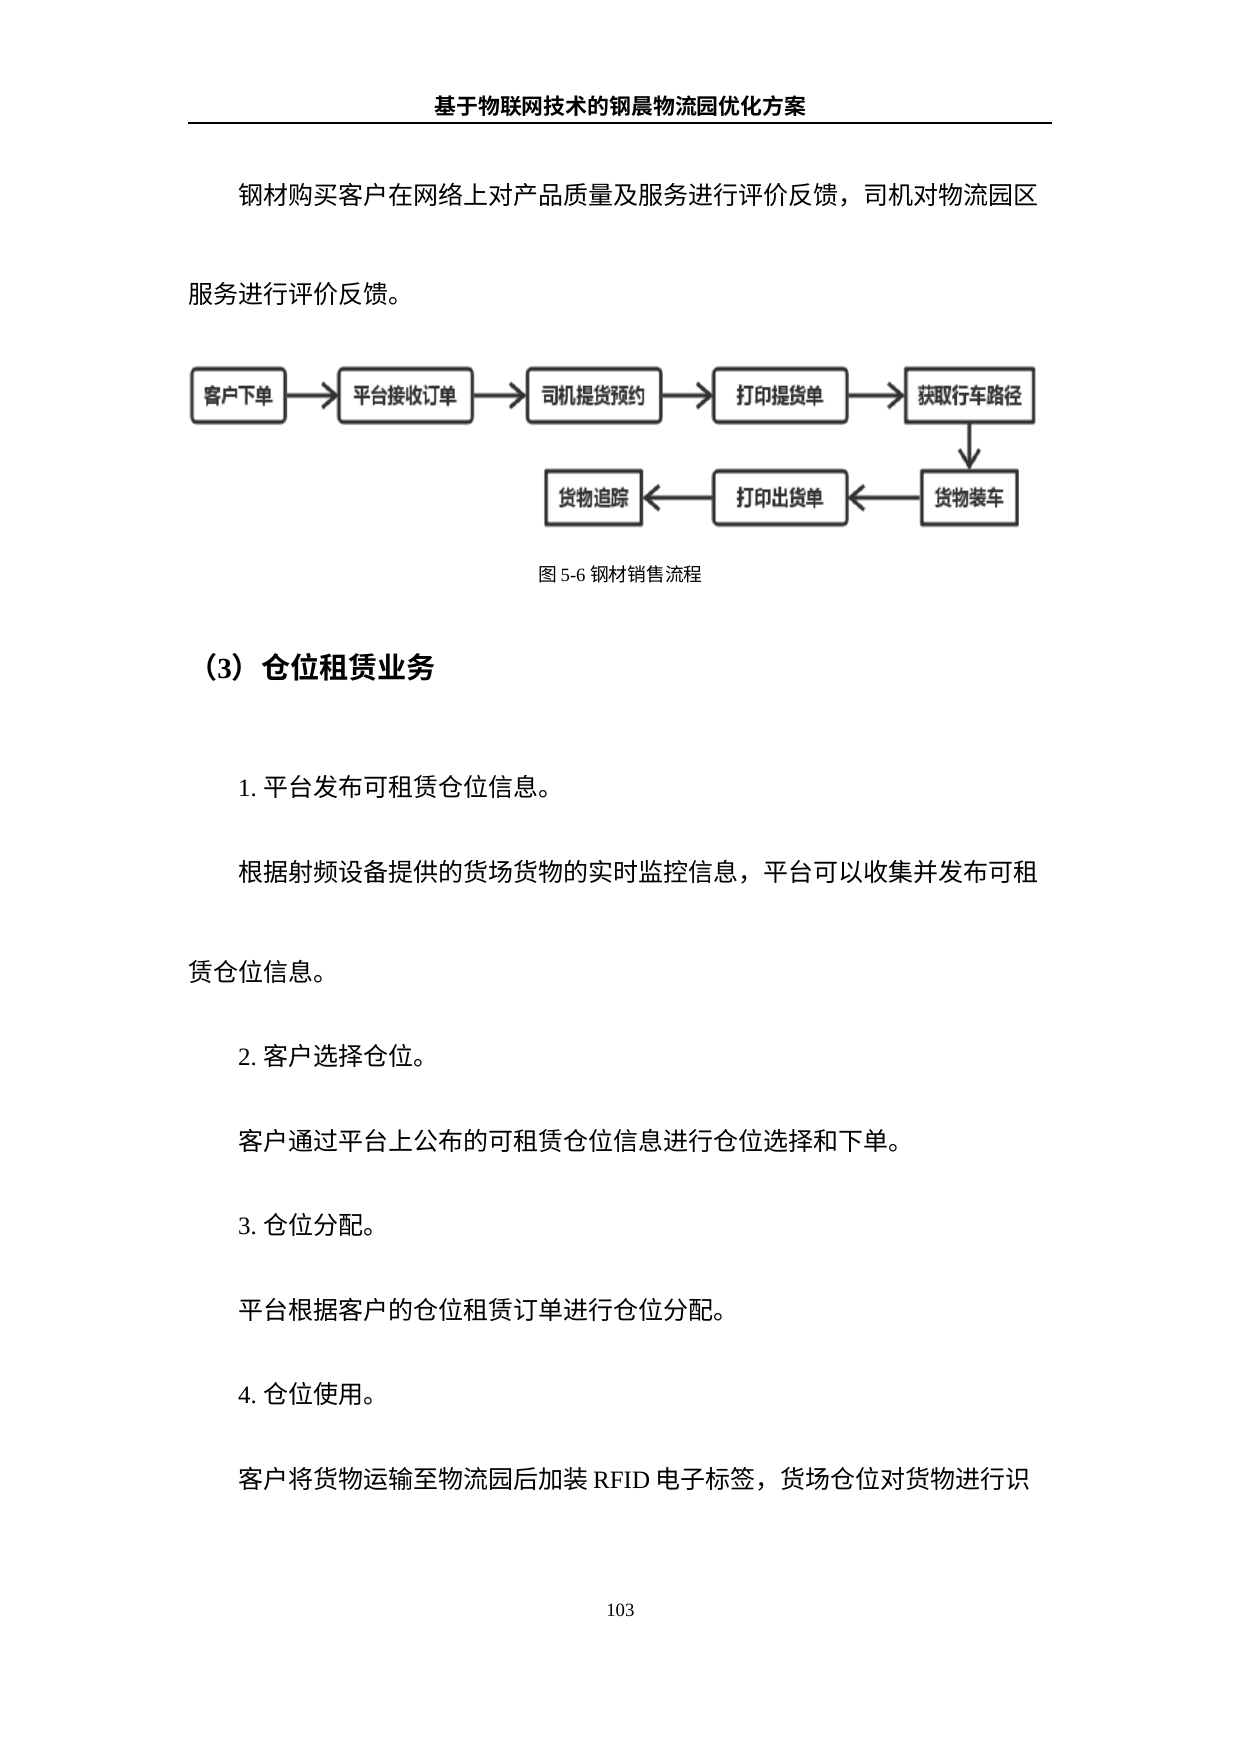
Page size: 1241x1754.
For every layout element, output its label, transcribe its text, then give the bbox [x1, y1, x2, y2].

text 客户通过平台上公布的可租赁仓位信息进行仓位选择和下单。 [188, 1106, 1052, 1173]
list 仓位使用。 [188, 1360, 1052, 1426]
text 1. 平台发布可租赁仓位信息。 [188, 753, 1052, 819]
text 图5-6 钢材销售流程 [188, 556, 1052, 590]
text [188, 1444, 1052, 1511]
text 钢材购买客户在网络上对产品质量及服务进行评价反馈，司机对物流园区服务进行评价反馈。 [188, 160, 1052, 326]
text 平台根据客户的仓位租赁订单进行仓位分配。 [188, 1275, 1052, 1342]
text 根据射频设备提供的货场货物的实时监控信息，平台可以收集并发布可租赁仓位信息。 [188, 837, 1052, 1003]
list 客户选择仓位。 [188, 1022, 1052, 1088]
picture [187, 346, 1041, 542]
list 仓位分配。 [188, 1191, 1052, 1257]
subtitle （3）仓位租赁业务 [188, 632, 1052, 699]
